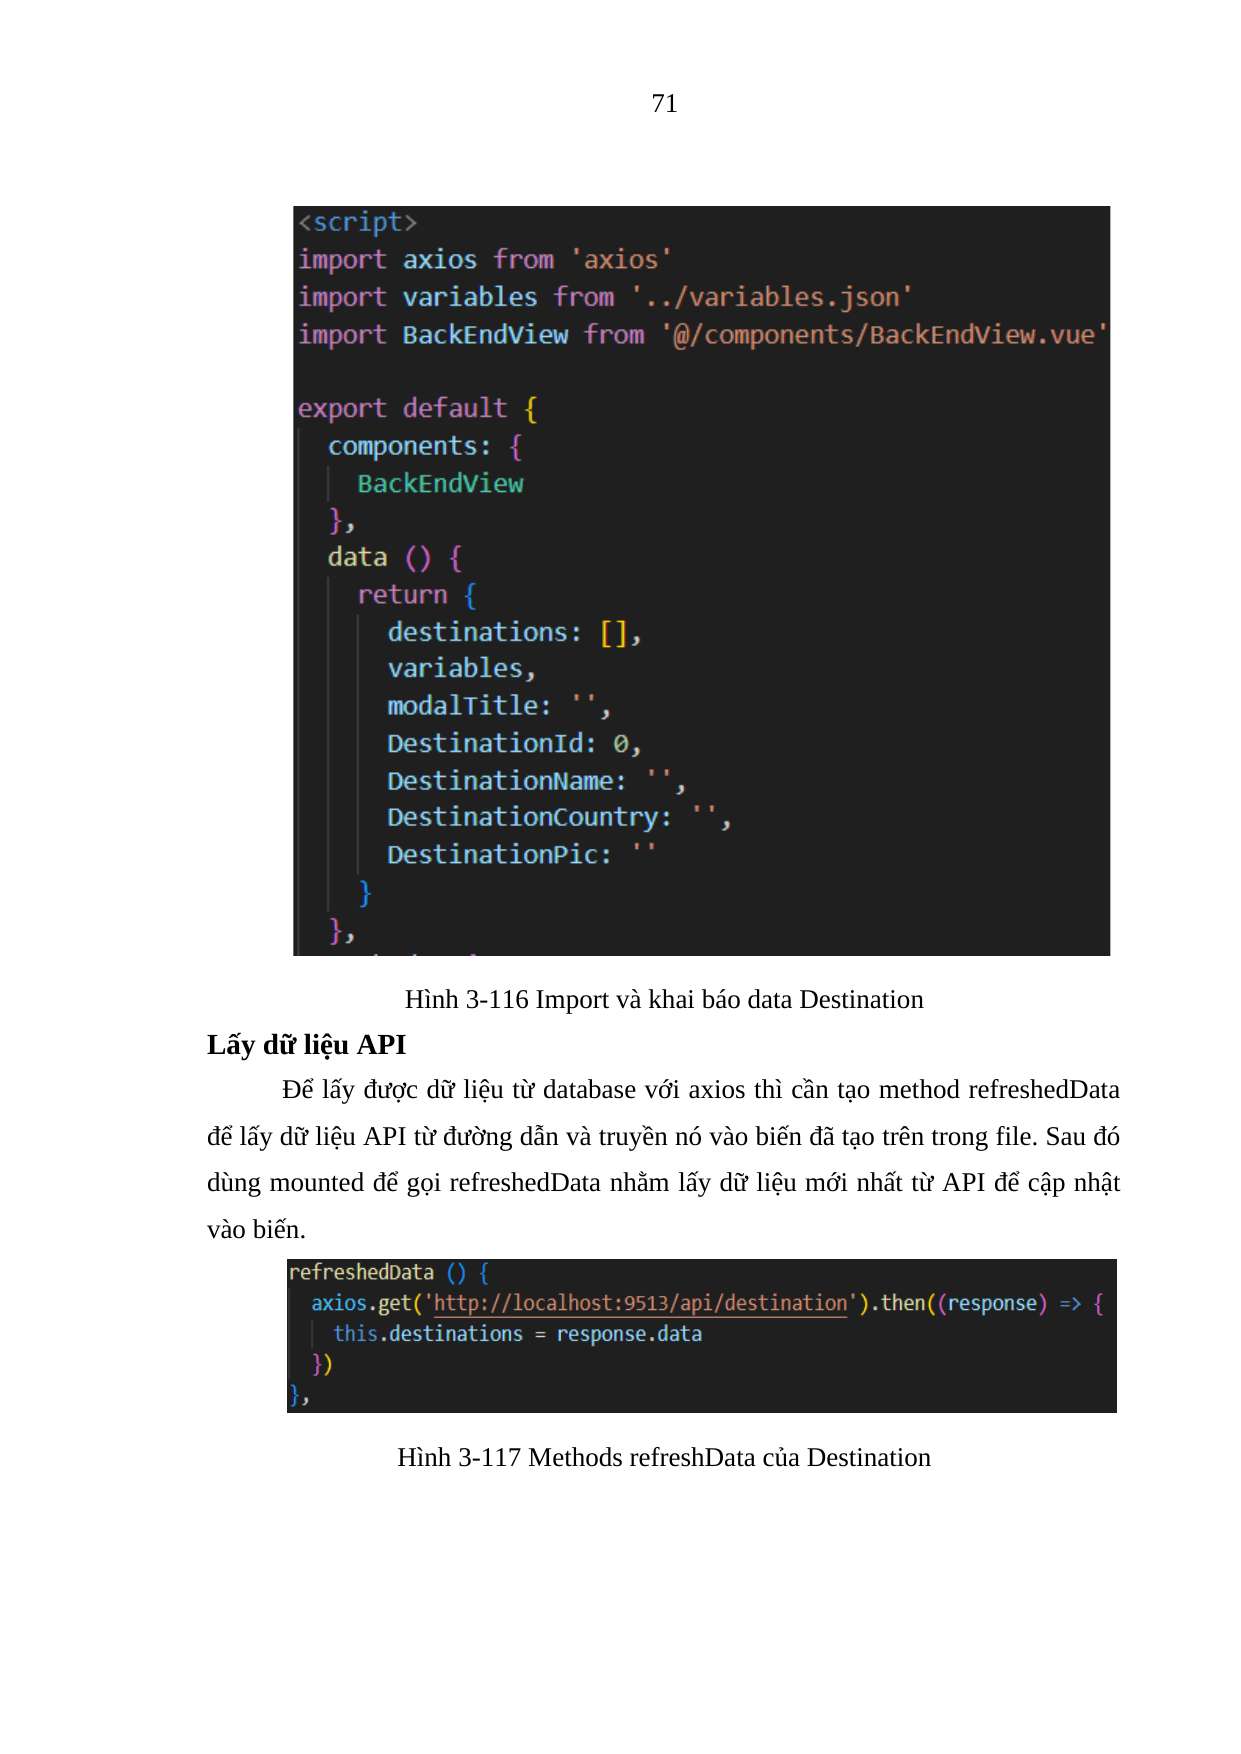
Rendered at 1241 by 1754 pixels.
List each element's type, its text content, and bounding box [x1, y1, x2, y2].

text Lấy dữ liệu API [207, 1027, 1122, 1060]
text Để lấy được dữ liệu từ database với axios thì cần tạo method refreshedData để lấy dữ liệu API từ đường dẫn và truyền nó vào biến đã tạo trên trong file. Sau đó dùng mounted để gọi refreshedData nhằm lấy dữ liệu mới nhất từ API để cập nhật vào biến. [207, 1073, 1122, 1244]
picture [287, 1259, 1117, 1413]
picture [293, 206, 1111, 956]
